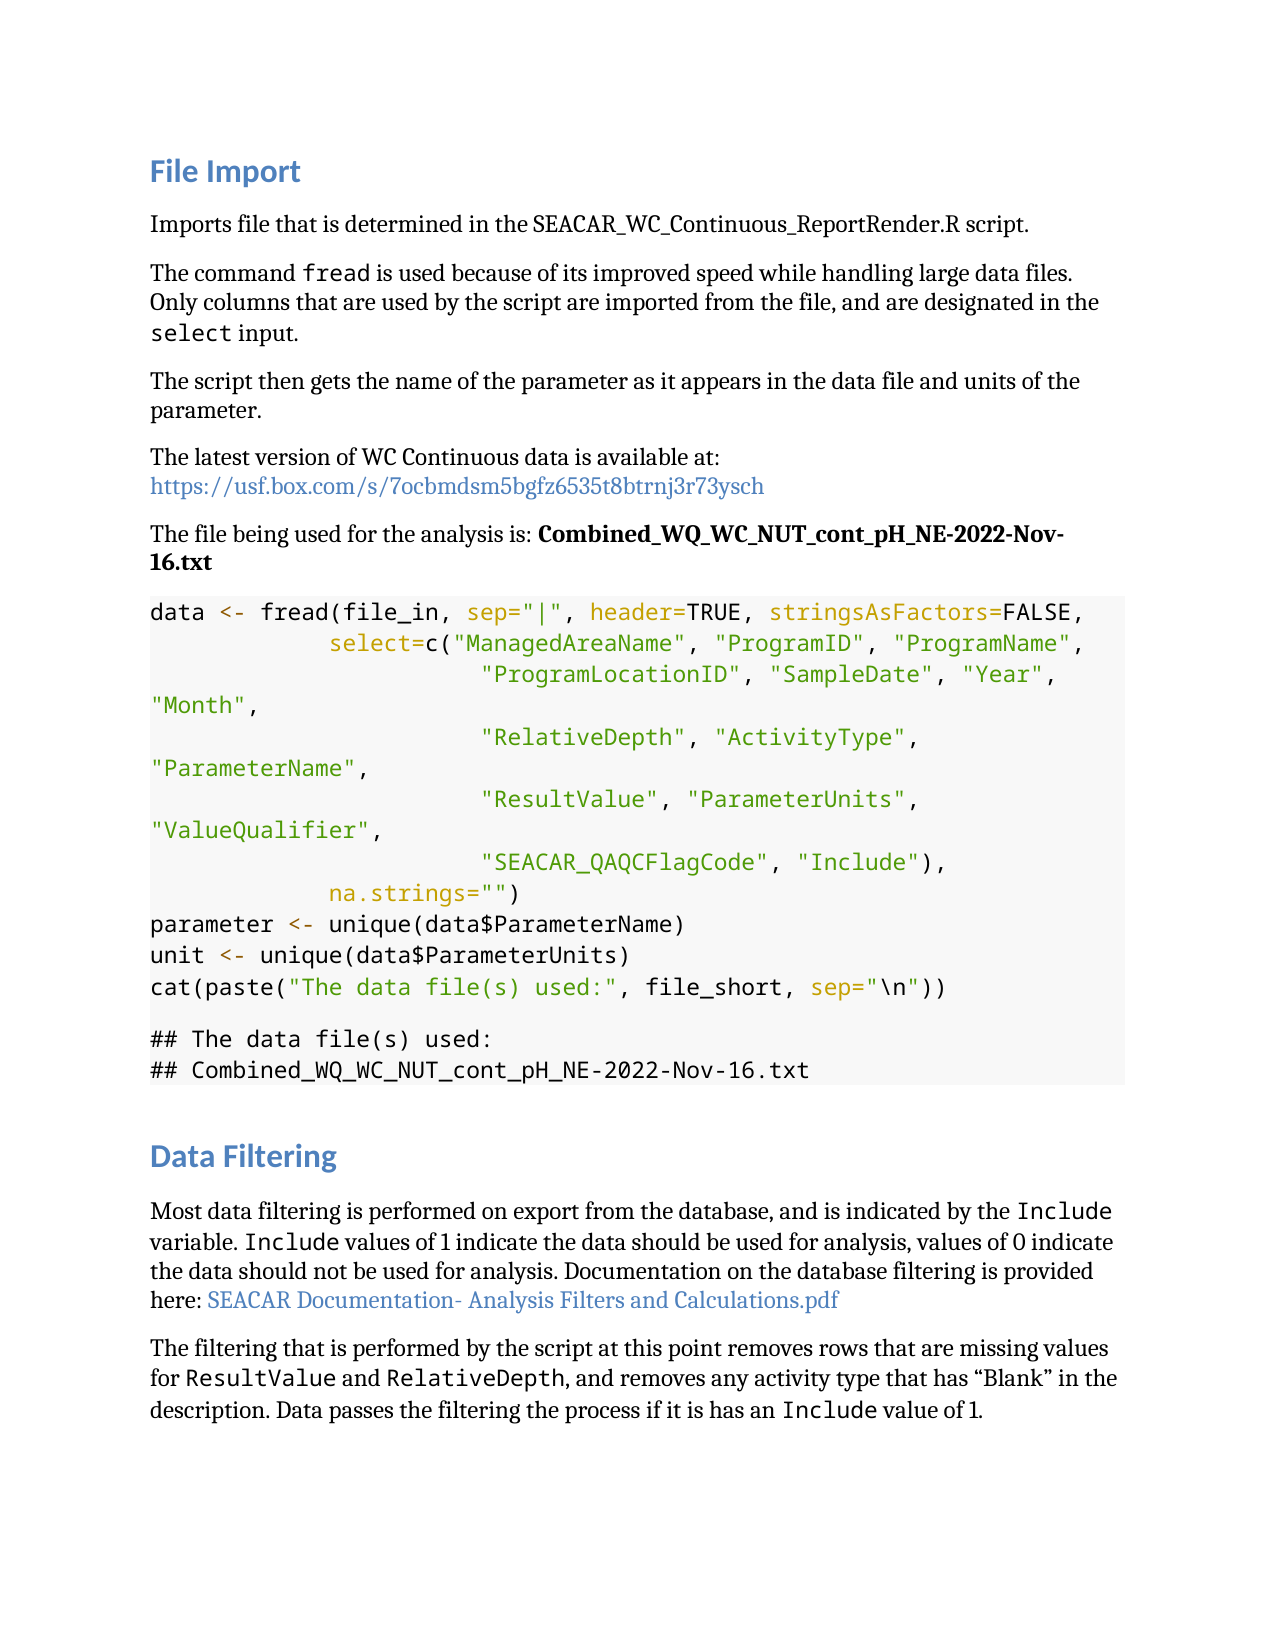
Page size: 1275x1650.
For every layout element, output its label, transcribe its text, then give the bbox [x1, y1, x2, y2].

text The file being used for the analysis is: Combined_WQ_WC_NUT_cont_pH_NE-2022-Nov-16.txt [150, 519, 1125, 577]
text data <- fread(file_in, sep="|", header=TRUE, stringsAsFactors=FALSE, select=c("ManagedAreaName", "ProgramID", "ProgramName", "ProgramLocationID", "SampleDate", "Year", "Month", "RelativeDepth", "ActivityType", "ParameterName", "ResultValue", "ParameterUnits", "ValueQualifier", "SEACAR_QAQCFlagCode", "Include"), na.strings="") parameter <- unique(data$ParameterName) unit <- unique(data$ParameterUnits) cat(paste("The data file(s) used:", file_short, sep="\n")) [150, 596, 1125, 1002]
text Most data filtering is performed on export from the database, and is indicated by the Include variable. Include values of 1 indicate the data should be used for analysis, values of 0 indicate the data should not be used for analysis. Documentation on the database filtering is provided here: SEACAR Documentation- Analysis Filters and Calculations.pdf [150, 1195, 1125, 1315]
subtitle Data Filtering [150, 1135, 1125, 1176]
text ## The data file(s) used: ## Combined_WQ_WC_NUT_cont_pH_NE-2022-Nov-16.txt [150, 1023, 1125, 1085]
subtitle File Import [150, 150, 1125, 191]
text The command fread is used because of its improved speed while handling large data files. Only columns that are used by the script are imported from the file, and are designated in the select input. [150, 257, 1125, 348]
text The script then gets the name of the parameter as it appears in the data file and units of the parameter. [150, 367, 1125, 424]
text Imports file that is determined in the SEACAR_WC_Continuous_ReportRender.R script. [150, 209, 1125, 238]
text The filtering that is performed by the script at this point removes rows that are missing values for ResultValue and RelativeDepth, and removes any activity type that has “Blank” in the description. Data passes the filtering the process if it is has an Include value of 1. [150, 1333, 1125, 1425]
text The latest version of WC Continuous data is available at: https://usf.box.com/s/7ocbmdsm5bgfz6535t8btrnj3r73ysch [150, 443, 1125, 501]
